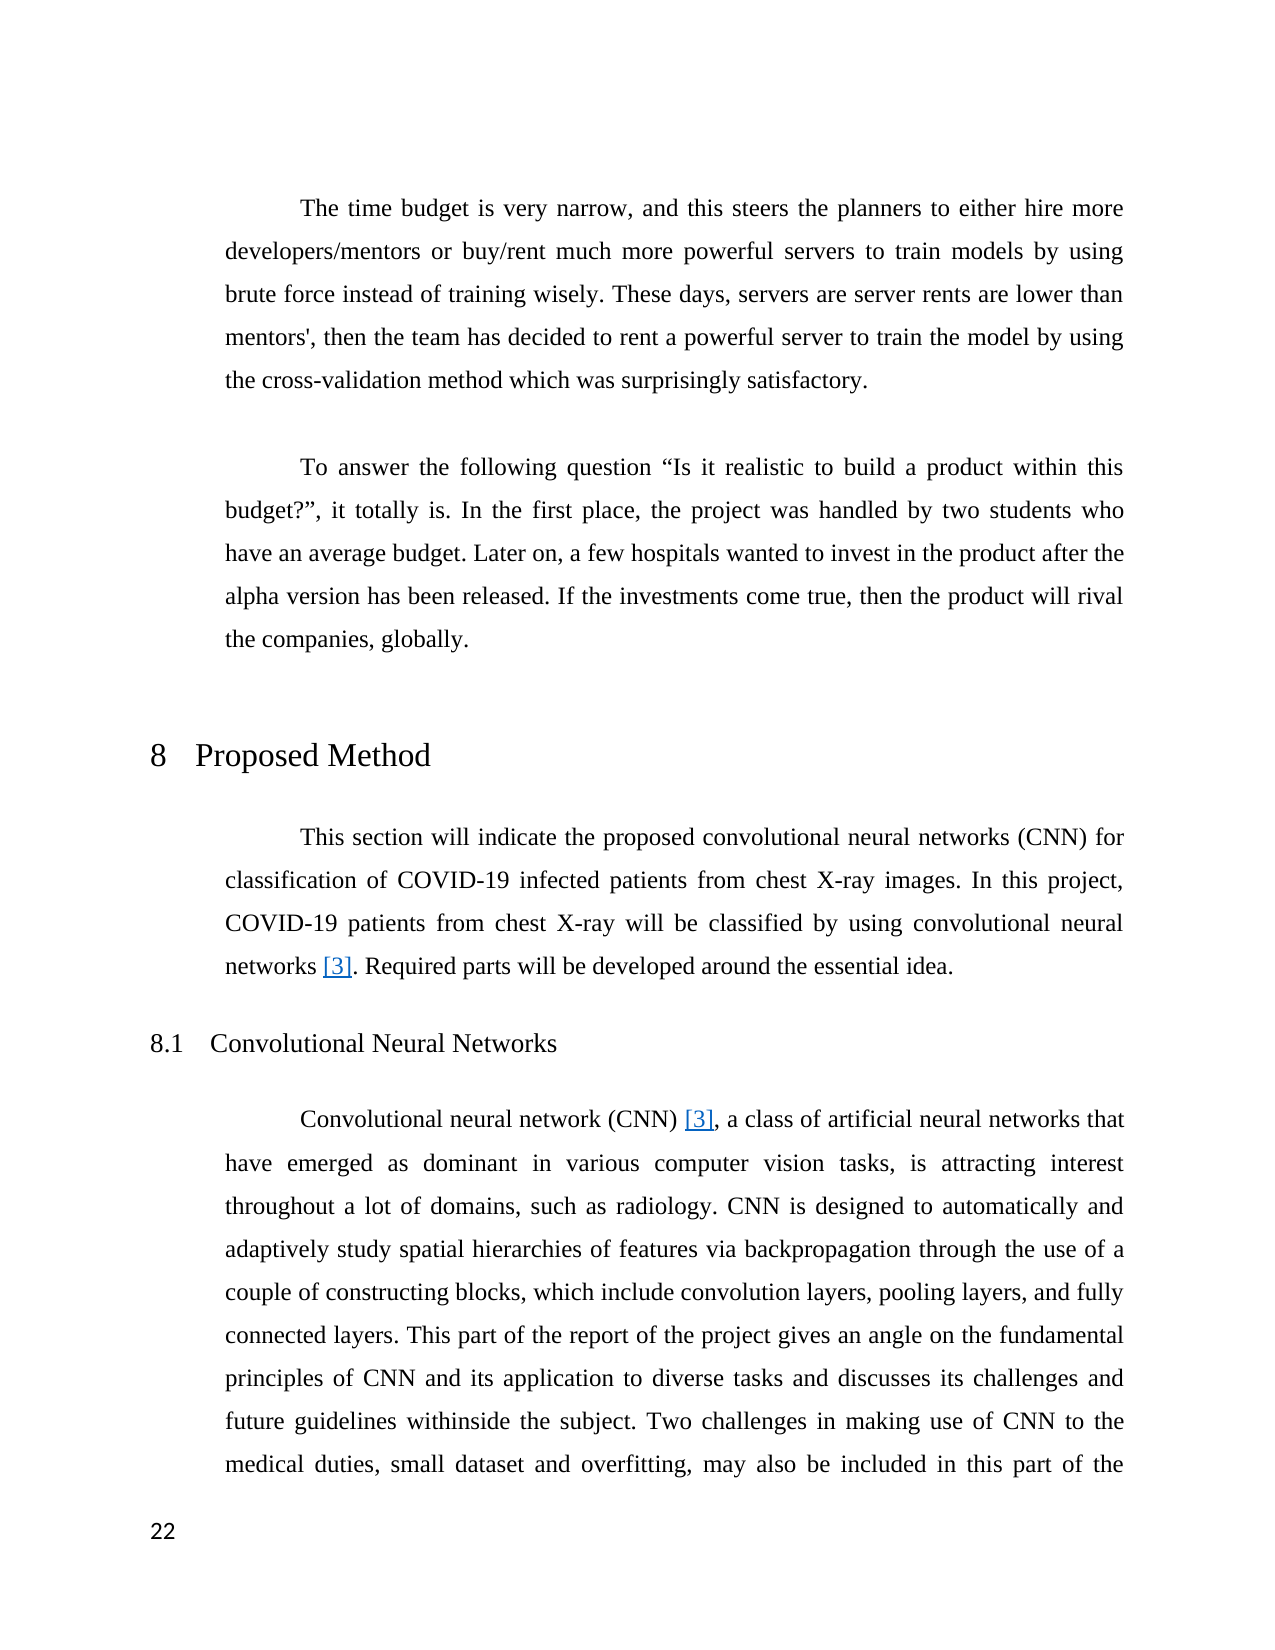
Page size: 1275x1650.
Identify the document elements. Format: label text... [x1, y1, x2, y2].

subtitle Proposed Method [150, 736, 1125, 774]
text The time budget is very narrow, and this steers the planners to either hire more developers/mentors or buy/rent much more powerful servers to train models by using brute force instead of training wisely. These days, servers are server rents are lower than mentors', then the team has decided to rent a powerful server to train the model by using the cross-validation method which was surprisingly satisfactory. [225, 193, 1125, 394]
text This section will indicate the proposed convolutional neural networks (CNN) for classification of COVID-19 infected patients from chest X-ray images. In this project, COVID-19 patients from chest X-ray will be classified by using convolutional neural networks [3]. Required parts will be developed around the essential idea. [225, 937, 1125, 980]
text This section will indicate the proposed convolutional neural networks (CNN) for classification of COVID-19 infected patients from chest X-ray images. In this project, COVID-19 patients from chest X-ray will be classified by using convolutional neural networks [3]. Required parts will be developed around the essential idea. [225, 822, 1125, 908]
text To answer the following question “Is it realistic to build a product within this budget?”, it totally is. In the first place, the project was handled by two students who have an average budget. Later on, a few hospitals wanted to invest in the product after the alpha version has been released. If the investments come true, then the product will rival the companies, globally. [225, 452, 1125, 653]
subtitle Convolutional Neural Networks [150, 1027, 1125, 1058]
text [225, 1104, 1125, 1478]
